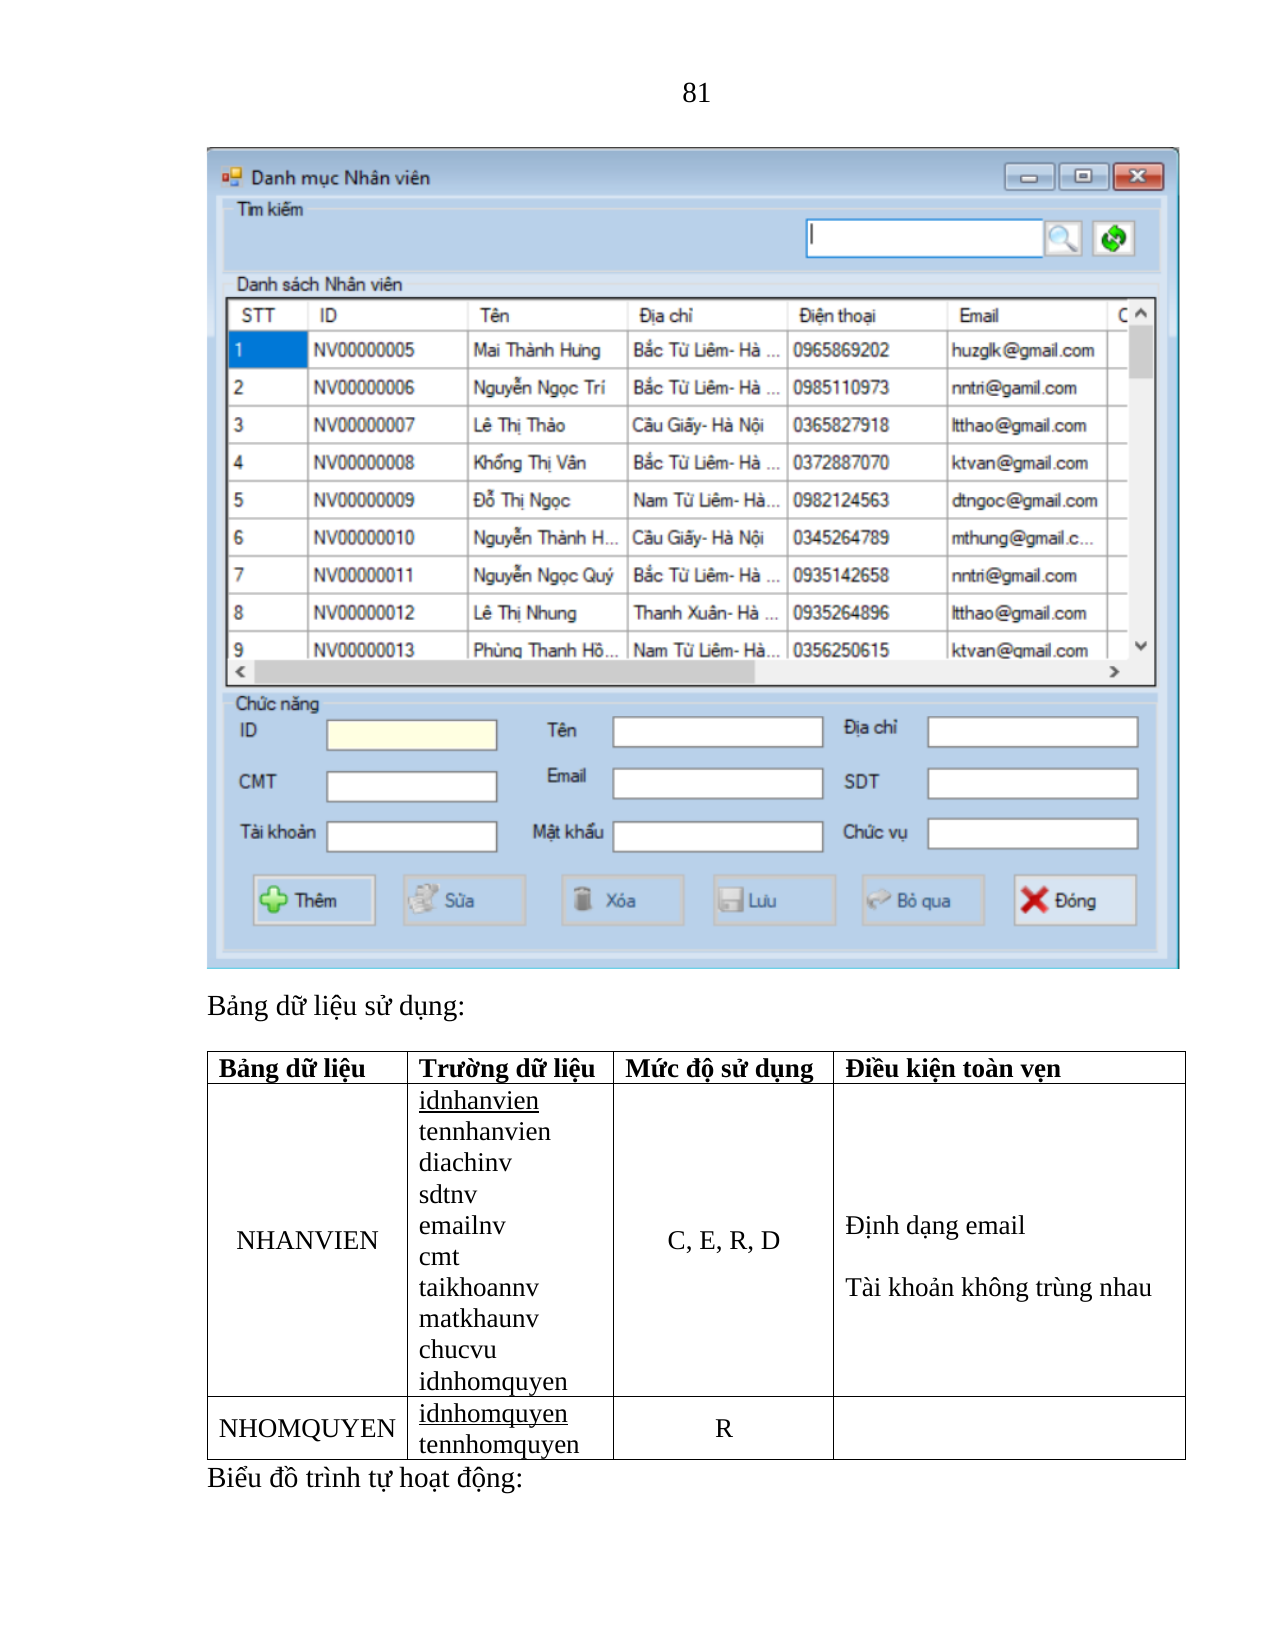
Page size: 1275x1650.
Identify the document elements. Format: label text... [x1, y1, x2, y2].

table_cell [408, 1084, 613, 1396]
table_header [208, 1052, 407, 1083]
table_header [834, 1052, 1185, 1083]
text Biểu đồ trình tự hoạt động: [207, 1460, 1186, 1494]
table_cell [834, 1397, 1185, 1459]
picture [206, 147, 1180, 969]
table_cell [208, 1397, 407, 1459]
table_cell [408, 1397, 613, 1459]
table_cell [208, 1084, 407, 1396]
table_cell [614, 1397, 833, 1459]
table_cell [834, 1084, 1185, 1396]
text Bảng dữ liệu sử dụng: [207, 988, 1186, 1022]
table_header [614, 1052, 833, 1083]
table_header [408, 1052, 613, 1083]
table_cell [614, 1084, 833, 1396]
